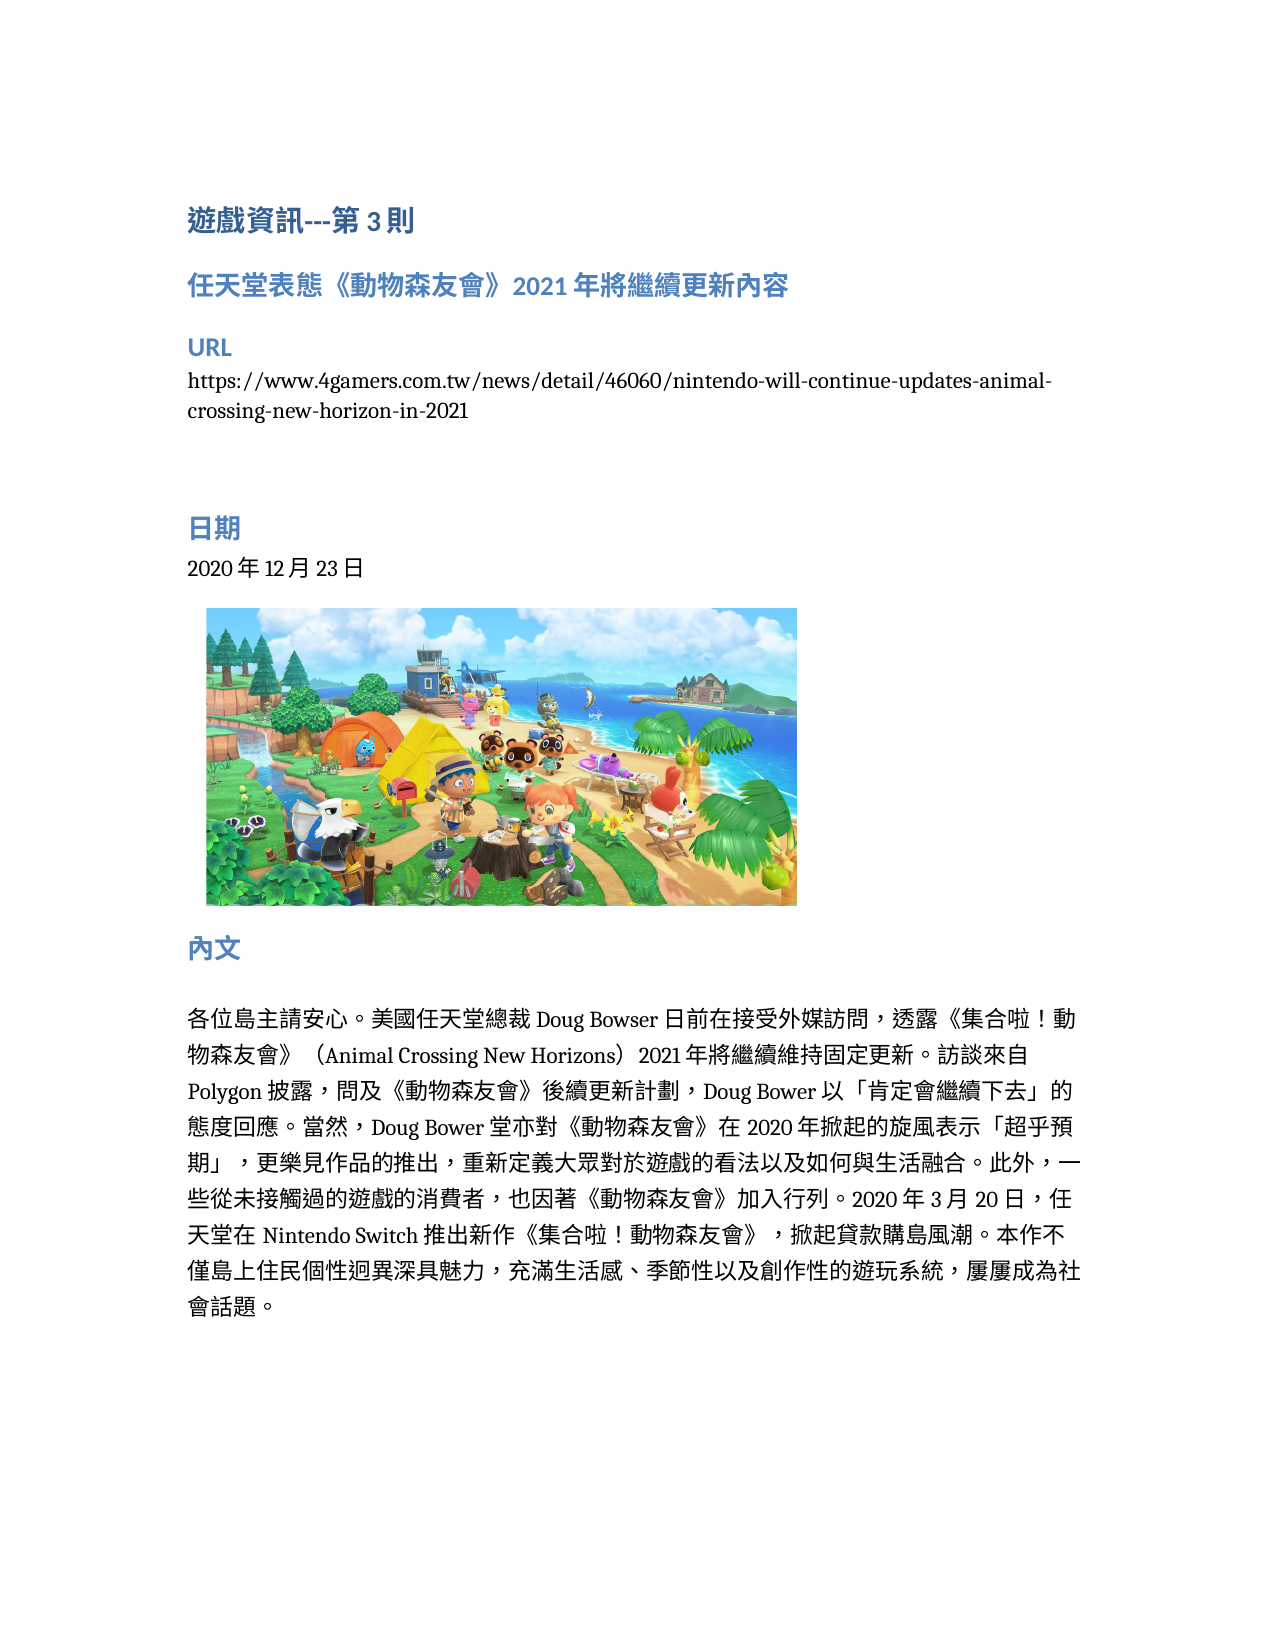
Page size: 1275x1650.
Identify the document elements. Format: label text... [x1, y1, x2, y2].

text https://www.4gamers.com.tw/news/detail/46060/nintendo-will-continue-updates-animal-crossing-new-horizon-in-2021 [187, 368, 1087, 484]
picture [206, 608, 797, 906]
subtitle 任天堂表態《動物森友會》2021年將繼續更新內容 [187, 266, 1087, 303]
subtitle 遊戲資訊---第3則 [187, 200, 1087, 240]
subtitle 日期 [187, 509, 1087, 546]
subtitle 內文 [187, 930, 1087, 967]
subtitle URL [187, 330, 1087, 363]
text 2020年12月23日 [187, 552, 1087, 583]
text 各位島主請安心。美國任天堂總裁Doug Bowser 日前在接受外媒訪問，透露《集合啦！動物森友會》（Animal Crossing New Horizons）2021 年將繼續維持固定更新。訪談來自 Polygon 披露，問及《動物森友會》後續更新計劃，Doug Bower 以「肯定會繼續下去」的態度回應。當然，Doug Bower 堂亦對《動物森友會》在 2020 年掀起的旋風表示「超乎預期」，更樂見作品的推出，重新定義大眾對於遊戲的看法以及如何與生活融合。此外，一些從未接觸過的遊戲的消費者，也因著《動物森友會》加入行列。2020年 3 月 20 日，任天堂在 Nintendo Switch 推出新作《集合啦！動物森友會》，掀起貸款購島風潮。本作不僅島上住民個性迥異深具魅力，充滿生活感、季節性以及創作性的遊玩系統，屢屢成為社會話題。 [187, 972, 1087, 1322]
